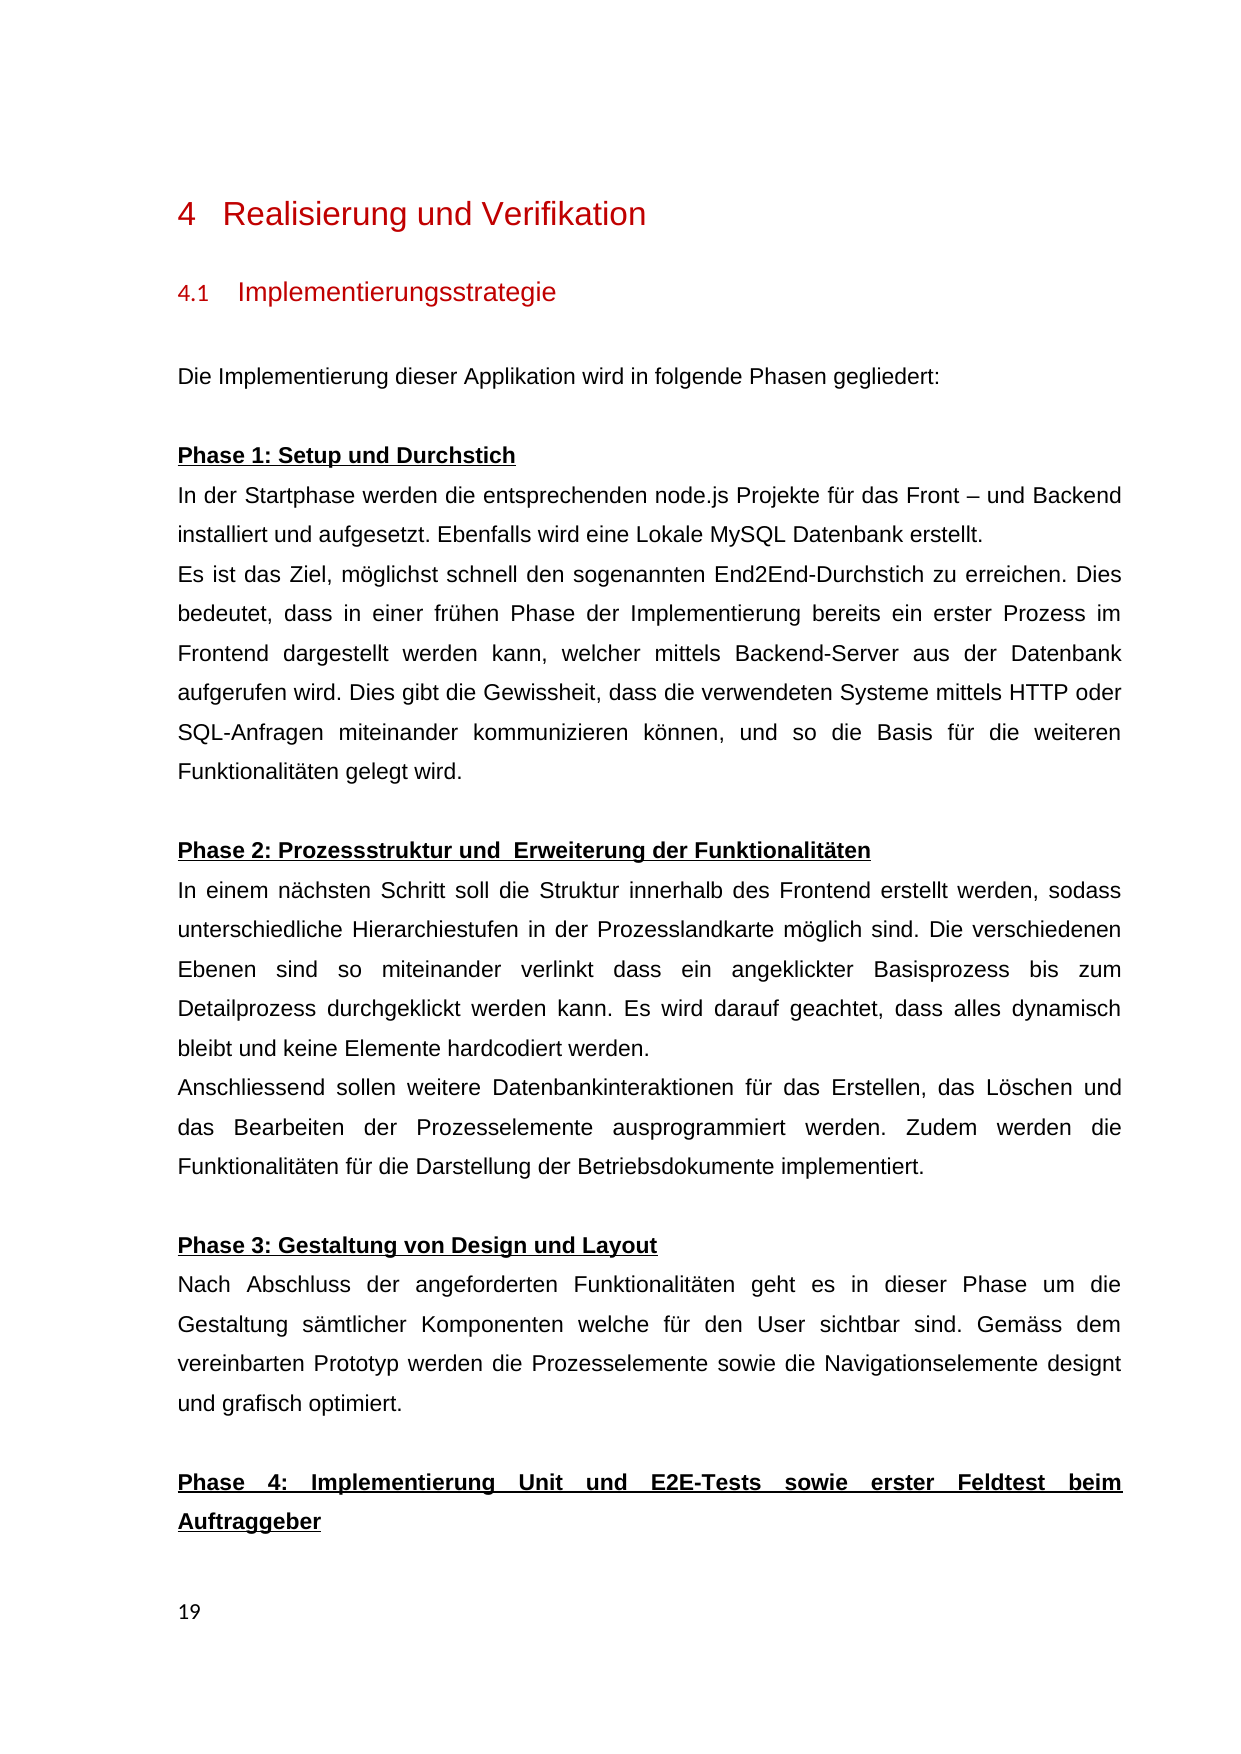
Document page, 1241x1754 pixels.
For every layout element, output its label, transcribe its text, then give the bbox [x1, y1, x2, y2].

text In der Startphase werden die entsprechenden node.js Projekte für das Front – und Backend installiert und aufgesetzt. Ebenfalls wird eine Lokale MySQL Datenbank erstellt. [177, 482, 1122, 548]
text Phase 3: Gestaltung von Design und Layout [177, 1232, 1122, 1258]
text Es ist das Ziel, möglichst schnell den sogenannten End2End-Durchstich zu erreichen. Dies bedeutet, dass in einer frühen Phase der Implementierung bereits ein erster Prozess im Frontend dargestellt werden kann, welcher mittels Backend-Server aus der Datenbank aufgerufen wird. Dies gibt die Gewissheit, dass die verwendeten Systeme mittels HTTP oder SQL-Anfragen miteinander kommunizieren können, und so die Basis für die weiteren Funktionalitäten gelegt wird. [177, 561, 1122, 784]
text Nach Abschluss der angeforderten Funktionalitäten geht es in dieser Phase um die Gestaltung sämtlicher Komponenten welche für den User sichtbar sind. Gemäss dem vereinbarten Prototyp werden die Prozesselemente sowie die Navigationselemente designt und grafisch optimiert. [177, 1271, 1122, 1416]
text Phase 4: Implementierung Unit und E2E-Tests sowie erster Feldtest beim Auftraggeber [177, 1469, 1122, 1491]
text Phase 4: Implementierung Unit und E2E-Tests sowie erster Feldtest beim Auftraggeber [177, 1492, 1122, 1534]
text Die Implementierung dieser Applikation wird in folgende Phasen gegliedert: [177, 363, 1122, 390]
text Phase 1: Setup und Durchstich [177, 442, 1122, 469]
text In einem nächsten Schritt soll die Struktur innerhalb des Frontend erstellt werden, sodass unterschiedliche Hierarchiestufen in der Prozesslandkarte möglich sind. Die verschiedenen Ebenen sind so miteinander verlinkt dass ein angeklickter Basisprozess bis zum Detailprozess durchgeklickt werden kann. Es wird darauf geachtet, dass alles dynamisch bleibt und keine Elemente hardcodiert werden. [177, 877, 1122, 1061]
text Phase 2: Prozessstruktur und Erweiterung der Funktionalitäten [177, 837, 1122, 863]
subtitle Implementierungsstrategie [177, 276, 1122, 308]
text Anschliessend sollen weitere Datenbankinteraktionen für das Erstellen, das Löschen und das Bearbeiten der Prozesselemente ausprogrammiert werden. Zudem werden die Funktionalitäten für die Darstellung der Betriebsdokumente implementiert. [177, 1074, 1122, 1179]
subtitle Realisierung und Verifikation [177, 194, 1122, 233]
